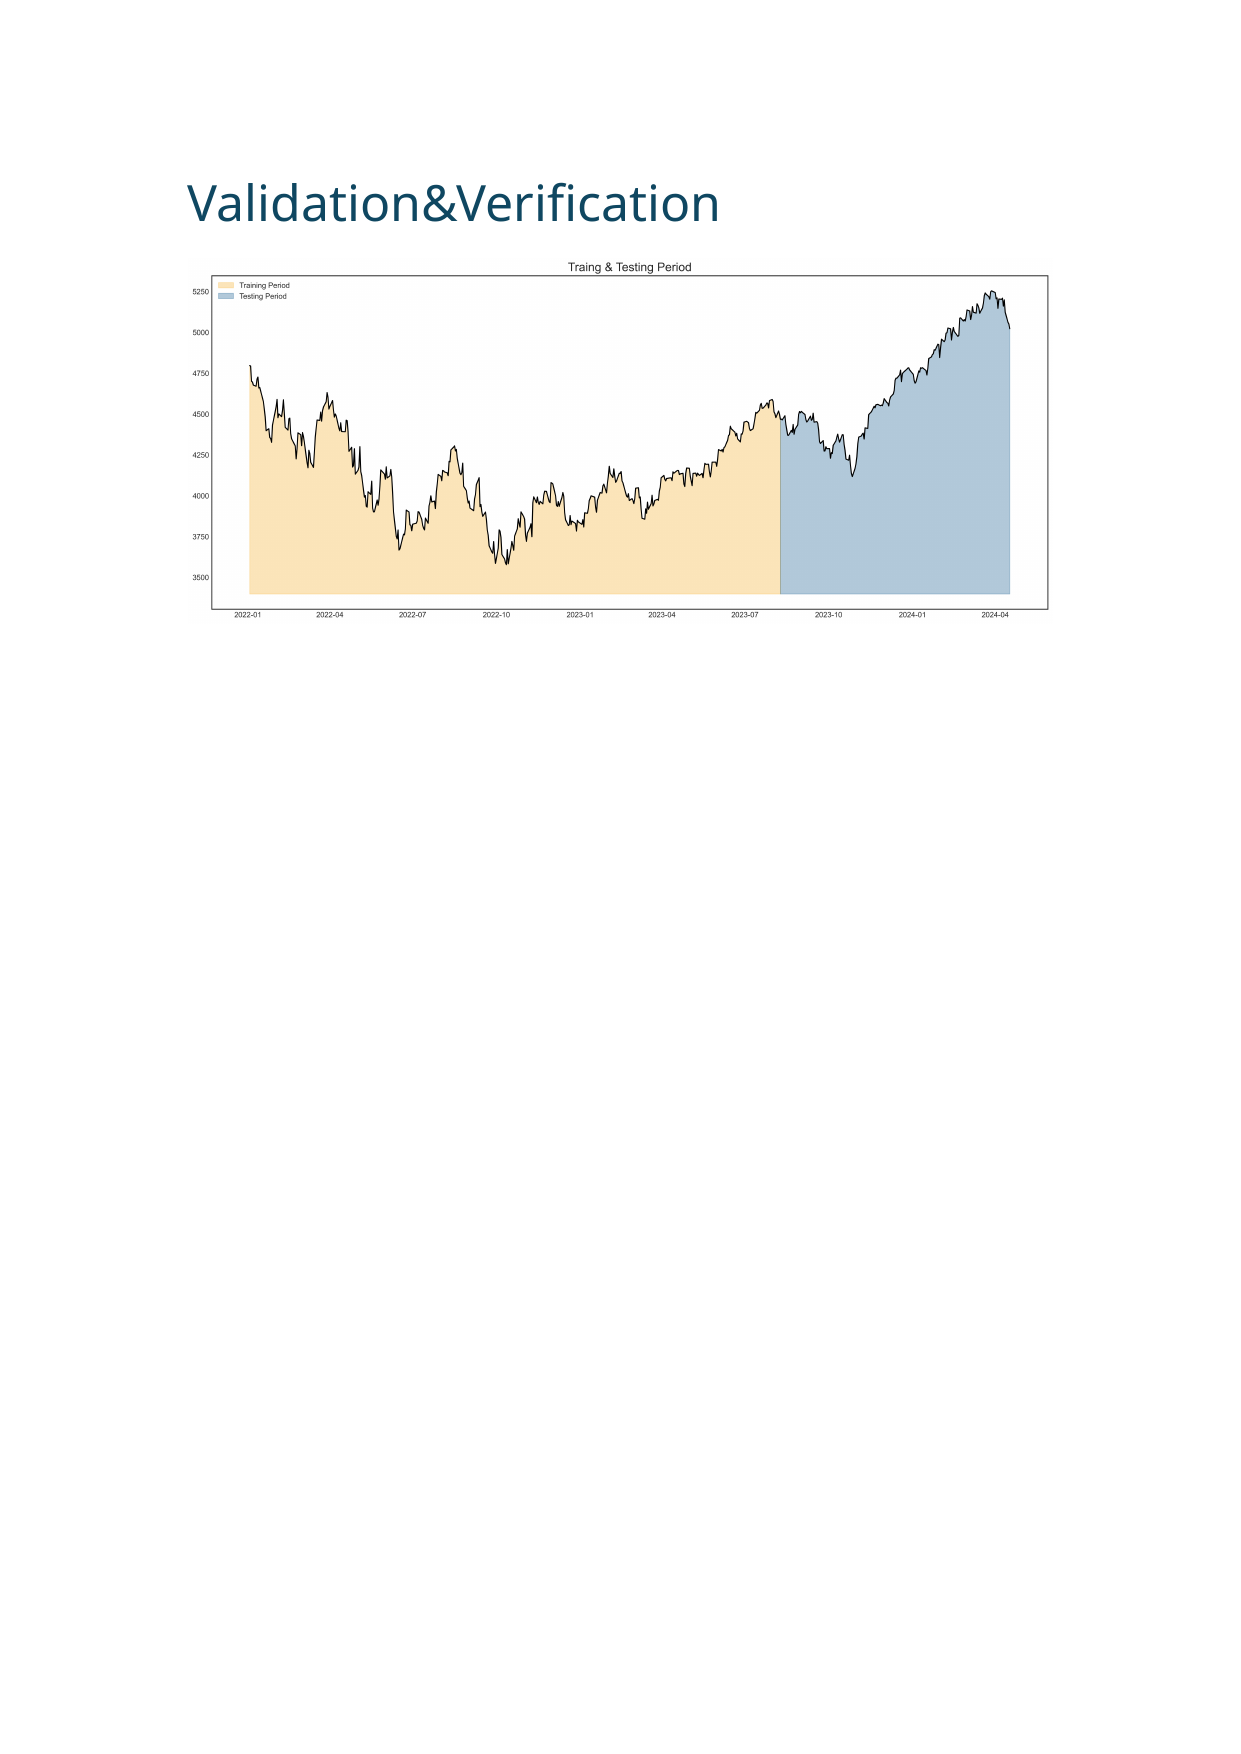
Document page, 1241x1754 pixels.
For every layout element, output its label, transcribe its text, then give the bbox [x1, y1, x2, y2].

subtitle Validation&Verification [187, 164, 1053, 239]
picture [187, 258, 1053, 624]
